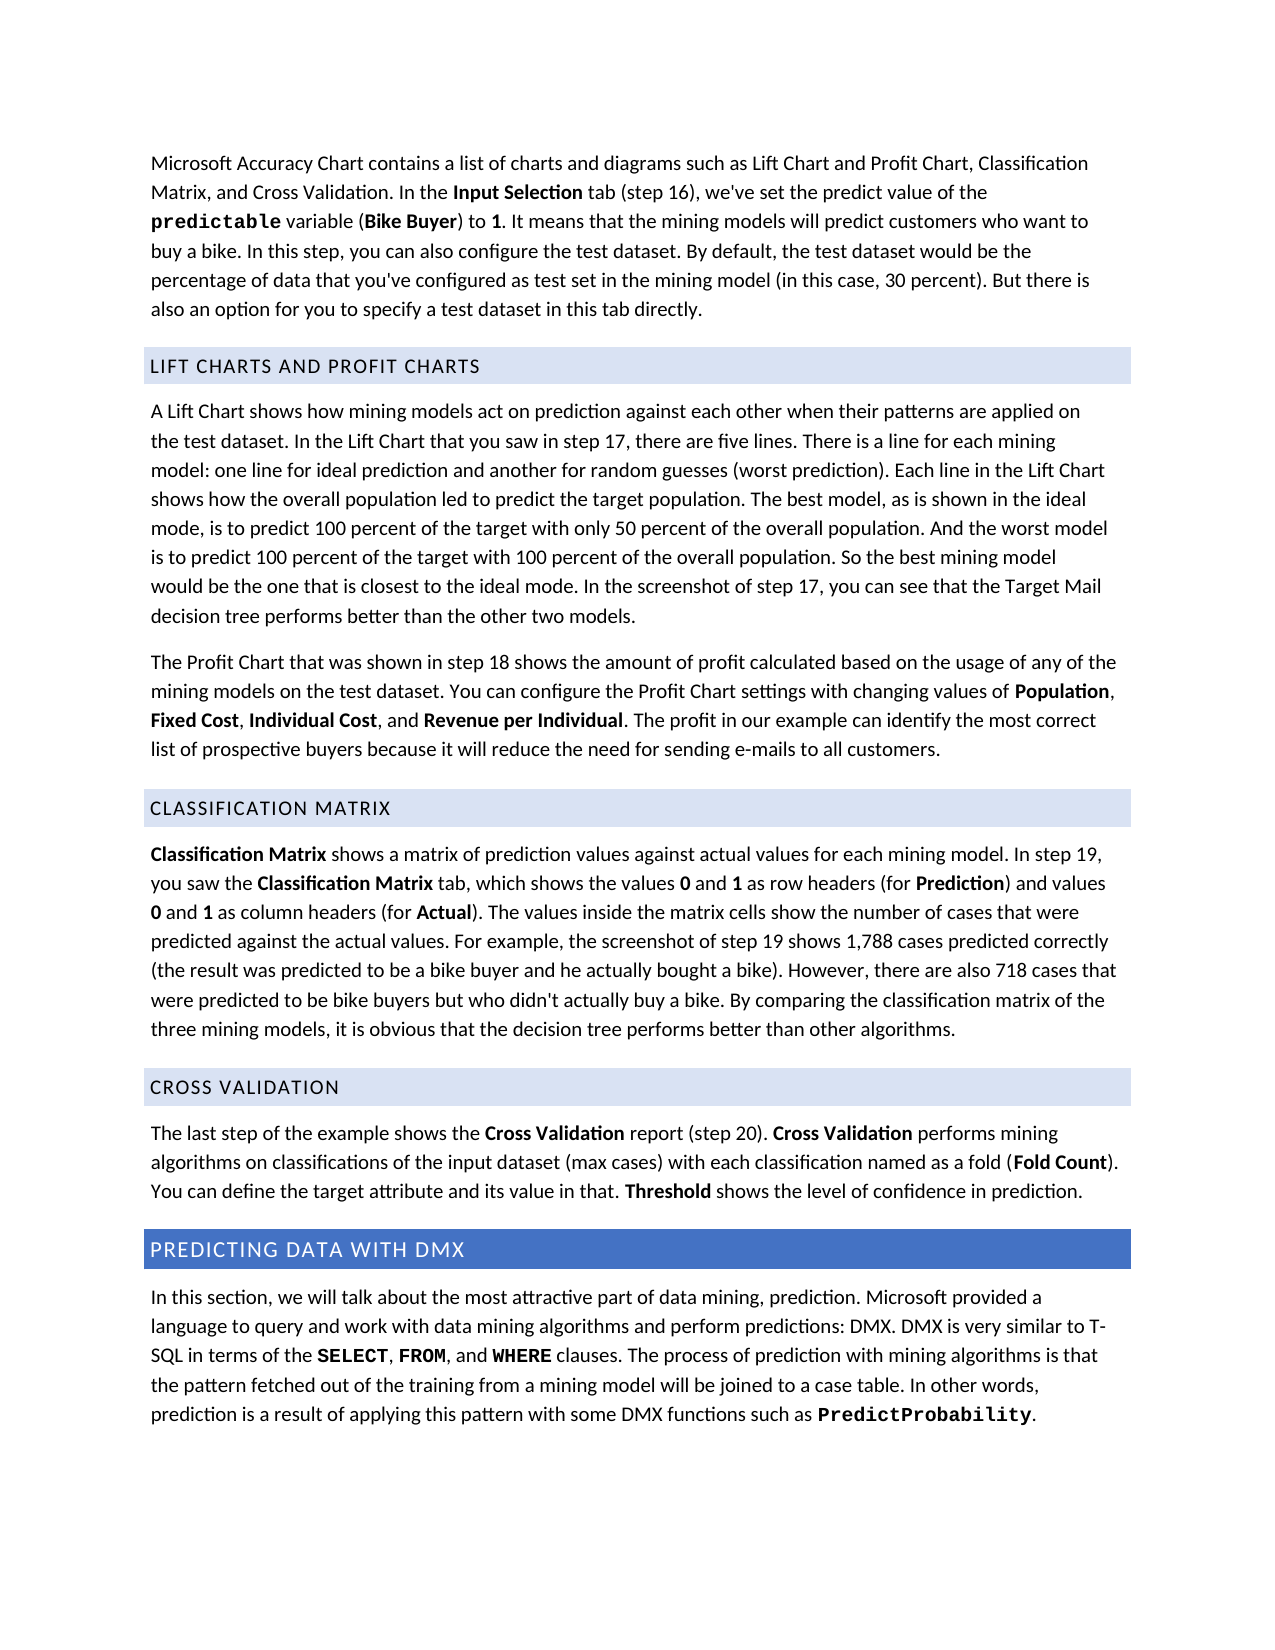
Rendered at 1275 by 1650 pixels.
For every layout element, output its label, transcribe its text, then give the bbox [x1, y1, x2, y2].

subtitle Cross Validation [150, 1075, 1125, 1100]
text Classification Matrix shows a matrix of prediction values against actual values for each mining model. In step 19, you saw the Classification Matrix tab, which shows the values 0 and 1 as row headers (for Prediction) and values 0 and 1 as column headers (for Actual). The values inside the matrix cells show the number of cases that were predicted against the actual values. For example, the screenshot of step 19 shows 1,788 cases predicted correctly (the result was predicted to be a bike buyer and he actually bought a bike). However, there are also 718 cases that were predicted to be bike buyers but who didn't actually buy a bike. By comparing the classification matrix of the three mining models, it is obvious that the decision tree performs better than other algorithms. [151, 841, 1120, 1041]
text The Profit Chart that was shown in step 18 shows the amount of profit calculated based on the usage of any of the mining models on the test dataset. You can configure the Profit Chart settings with changing values of Population, Fixed Cost, Individual Cost, and Revenue per Individual. The profit in our example can identify the most correct list of prospective buyers because it will reduce the need for sending e-mails to all customers. [151, 649, 1120, 762]
subtitle Lift Charts and Profit Charts [150, 353, 1125, 378]
text Microsoft Accuracy Chart contains a list of charts and diagrams such as Lift Chart and Profit Chart, Classification Matrix, and Cross Validation. In the Input Selection tab (step 16), we've set the predict value of the predictable variable (Bike Buyer) to 1. It means that the mining models will predict customers who want to buy a bike. In this step, you can also configure the test dataset. By default, the test dataset would be the percentage of data that you've configured as test set in the mining model (in this case, 30 percent). But there is also an option for you to specify a test dataset in this tab directly. [151, 150, 1120, 322]
text In this section, we will talk about the most attractive part of data mining, prediction. Microsoft provided a language to query and work with data mining algorithms and perform predictions: DMX. DMX is very similar to T-SQL in terms of the SELECT, FROM, and WHERE clauses. The process of prediction with mining algorithms is that the pattern fetched out of the training from a mining model will be joined to a case table. In other words, prediction is a result of applying this pattern with some DMX functions such as PredictProbability. [151, 1284, 1120, 1427]
subtitle Classification Matrix [150, 795, 1125, 821]
text A Lift Chart shows how mining models act on prediction against each other when their patterns are applied on the test dataset. In the Lift Chart that you saw in step 17, there are five lines. There is a line for each mining model: one line for ideal prediction and another for random guesses (worst prediction). Each line in the Lift Chart shows how the overall population led to predict the target population. The best model, as is shown in the ideal mode, is to predict 100 percent of the target with only 50 percent of the overall population. And the worst model is to predict 100 percent of the target with 100 percent of the overall population. So the best mining model would be the one that is closest to the ideal mode. In the screenshot of step 17, you can see that the Target Mail decision tree performs better than the other two models. [151, 399, 1111, 628]
subtitle Predicting data with DMX [150, 1235, 1125, 1263]
text The last step of the example shows the Cross Validation report (step 20). Cross Validation performs mining algorithms on classifications of the input dataset (max cases) with each classification named as a fold (Fold Count). You can define the target attribute and its value in that. Threshold shows the level of confidence in prediction. [151, 1120, 1120, 1204]
